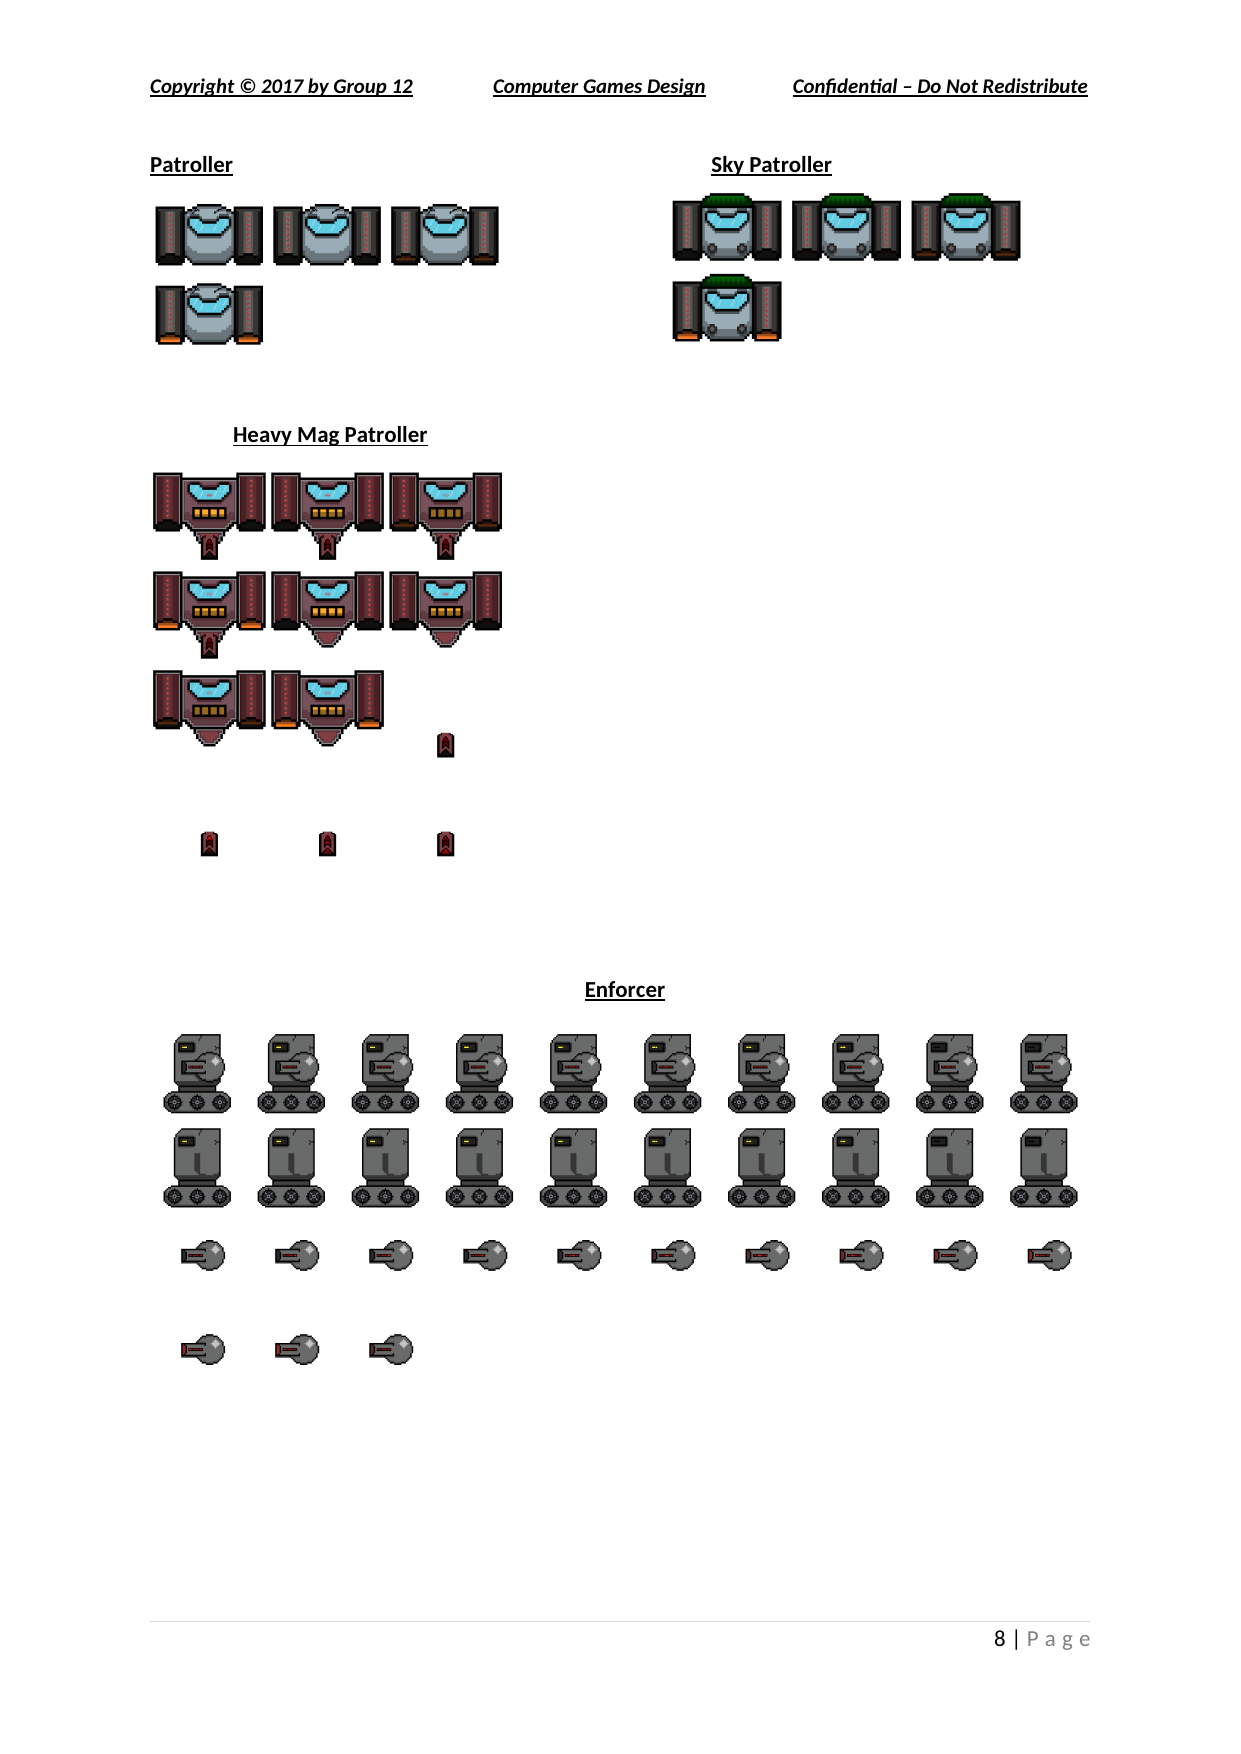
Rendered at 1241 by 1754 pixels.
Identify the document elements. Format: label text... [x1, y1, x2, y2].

picture [150, 467, 505, 863]
picture [150, 1022, 1091, 1399]
text Heavy Mag Patroller [150, 421, 1090, 448]
text Patroller Sky Patroller [150, 150, 1090, 178]
text Enforcer [150, 975, 1090, 1003]
picture [150, 196, 504, 355]
picture [667, 190, 1026, 352]
